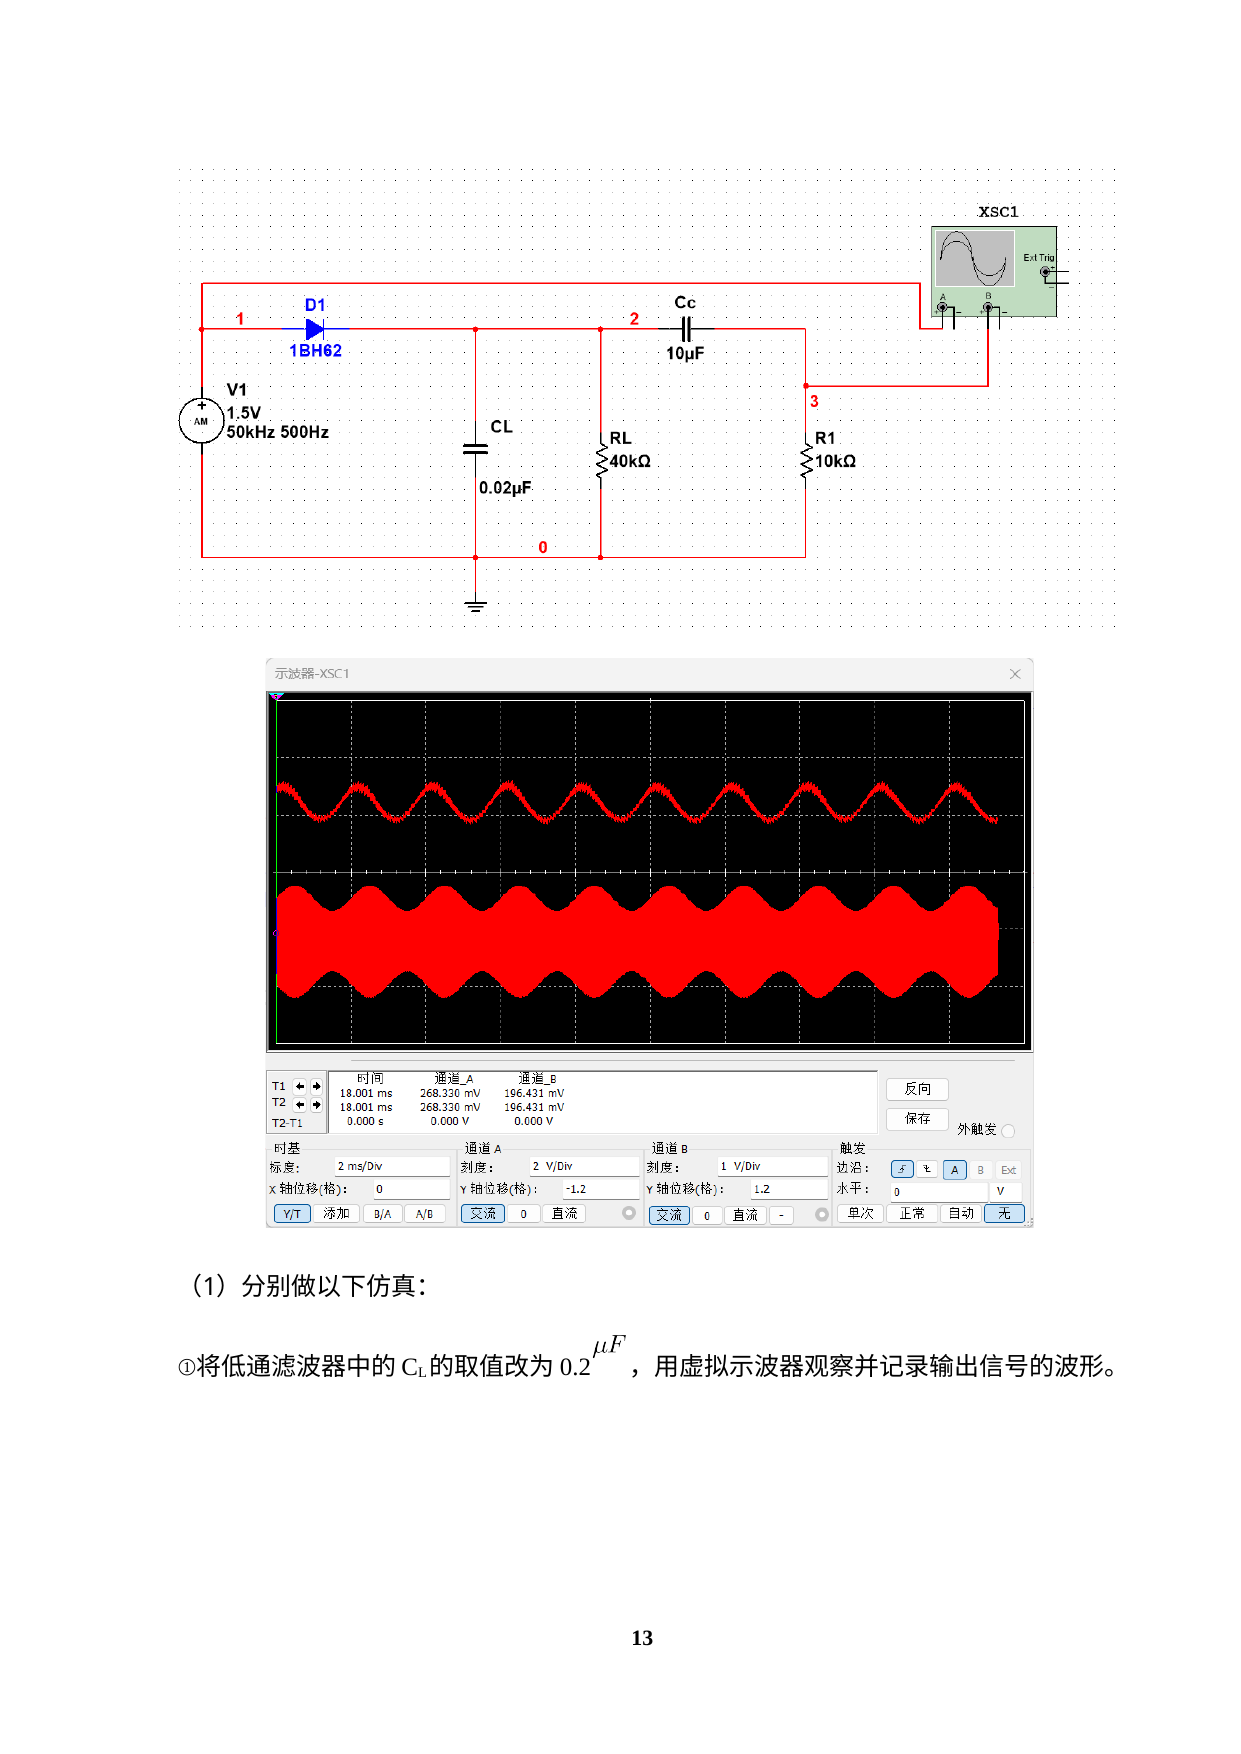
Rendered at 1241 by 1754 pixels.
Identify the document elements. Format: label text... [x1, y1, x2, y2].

picture [265, 658, 1034, 1228]
picture [177, 162, 1123, 631]
text ①将低通滤波器中的CL的取值改为0.2，用虚拟示波器观察并记录输出信号的波形。 [177, 1327, 1122, 1392]
text （1）分别做以下仿真： [177, 1252, 1122, 1317]
